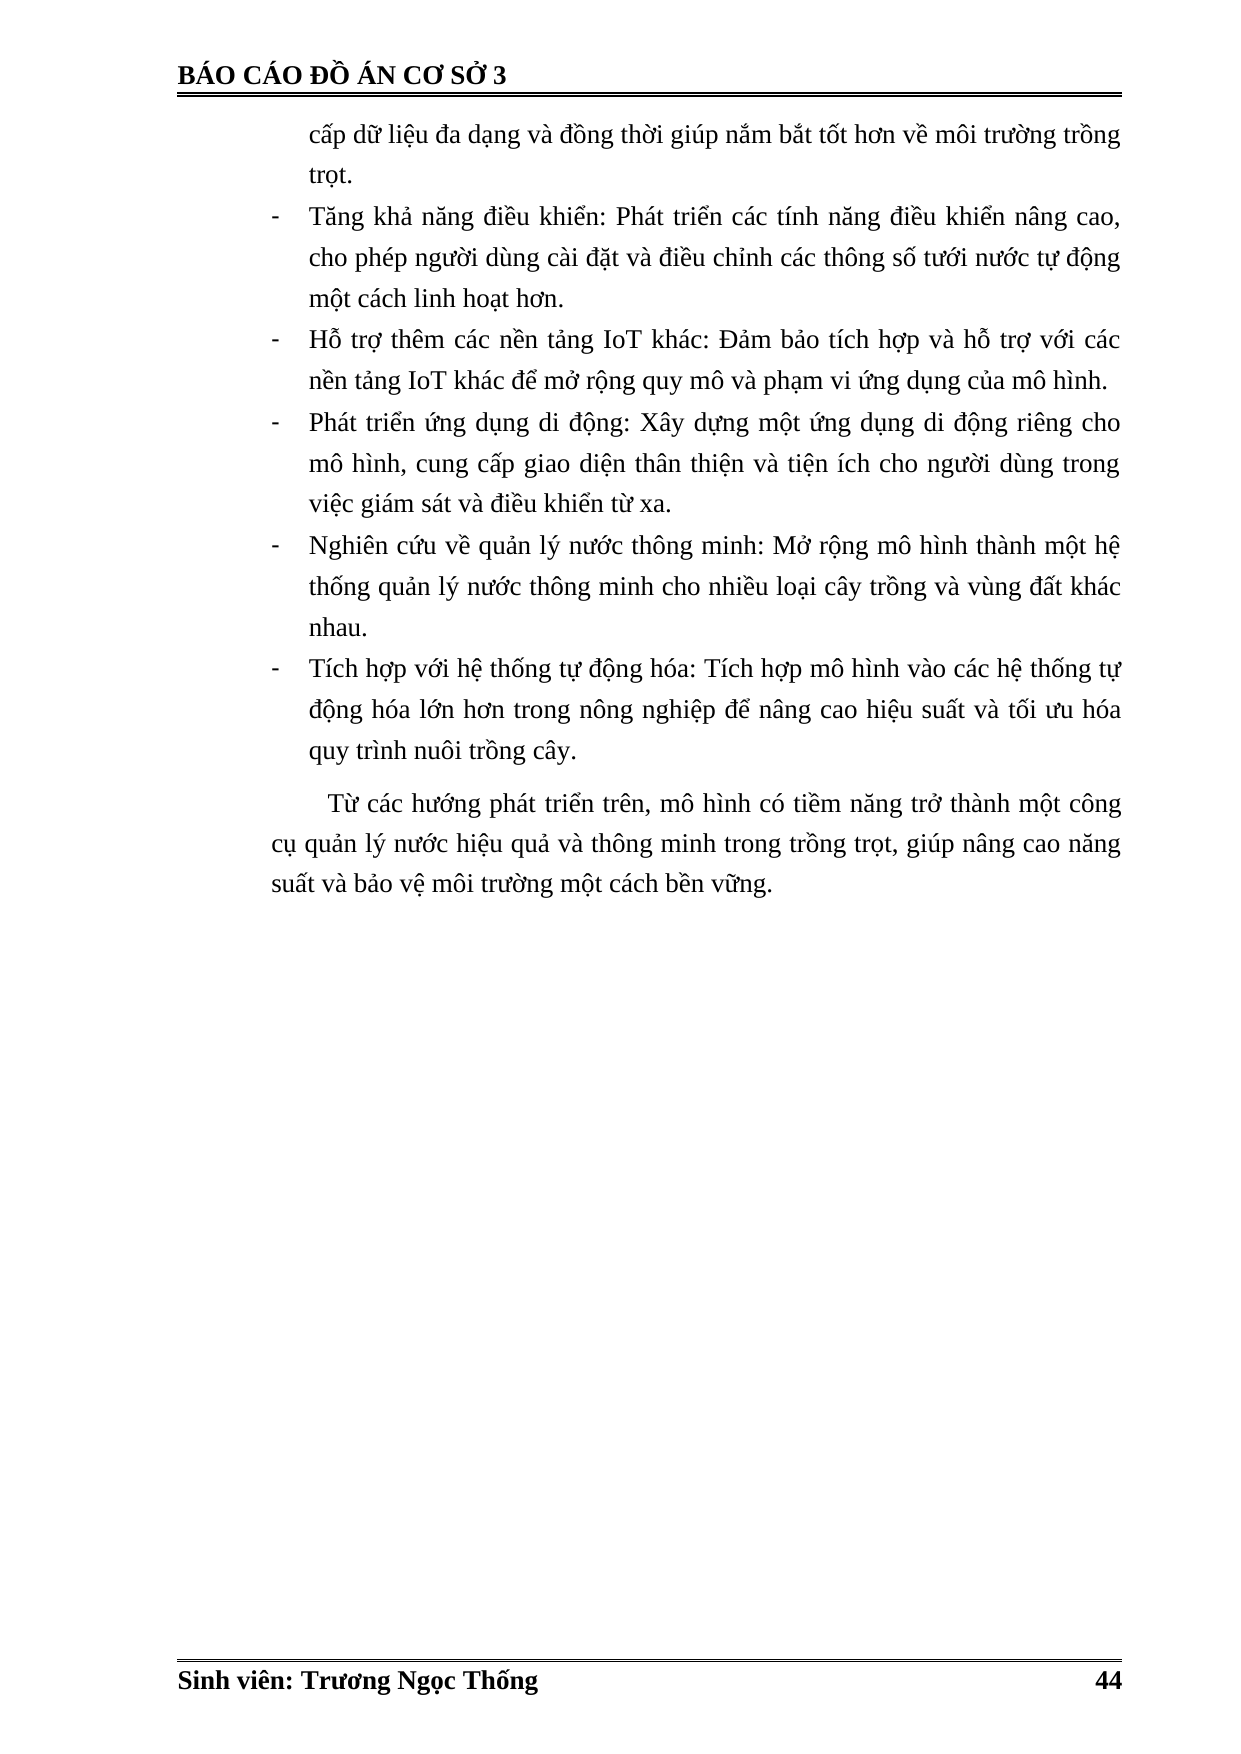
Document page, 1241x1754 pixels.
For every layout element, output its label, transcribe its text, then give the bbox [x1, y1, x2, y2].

text Từ các hướng phát triển trên, mô hình có tiềm năng trở thành một công cụ quản lý nước hiệu quả và thông minh trong trồng trọt, giúp nâng cao năng suất và bảo vệ môi trường một cách bền vững. [271, 787, 1122, 899]
list Tích hợp với hệ thống tự động hóa: Tích hợp mô hình vào các hệ thống tự động hóa lớn hơn trong nông nghiệp để nâng cao hiệu suất và tối ưu hóa quy trình nuôi trồng cây. [271, 651, 1122, 765]
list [271, 118, 1122, 190]
list Hỗ trợ thêm các nền tảng IoT khác: Đảm bảo tích hợp và hỗ trợ với các nền tảng IoT khác để mở rộng quy mô và phạm vi ứng dụng của mô hình. [271, 322, 1122, 396]
list Nghiên cứu về quản lý nước thông minh: Mở rộng mô hình thành một hệ thống quản lý nước thông minh cho nhiều loại cây trồng và vùng đất khác nhau. [271, 528, 1122, 642]
list Phát triển ứng dụng di động: Xây dựng một ứng dụng di động riêng cho mô hình, cung cấp giao diện thân thiện và tiện ích cho người dùng trong việc giám sát và điều khiển từ xa. [271, 405, 1122, 519]
list Tăng khả năng điều khiển: Phát triển các tính năng điều khiển nâng cao, cho phép người dùng cài đặt và điều chỉnh các thông số tưới nước tự động một cách linh hoạt hơn. [271, 199, 1122, 313]
